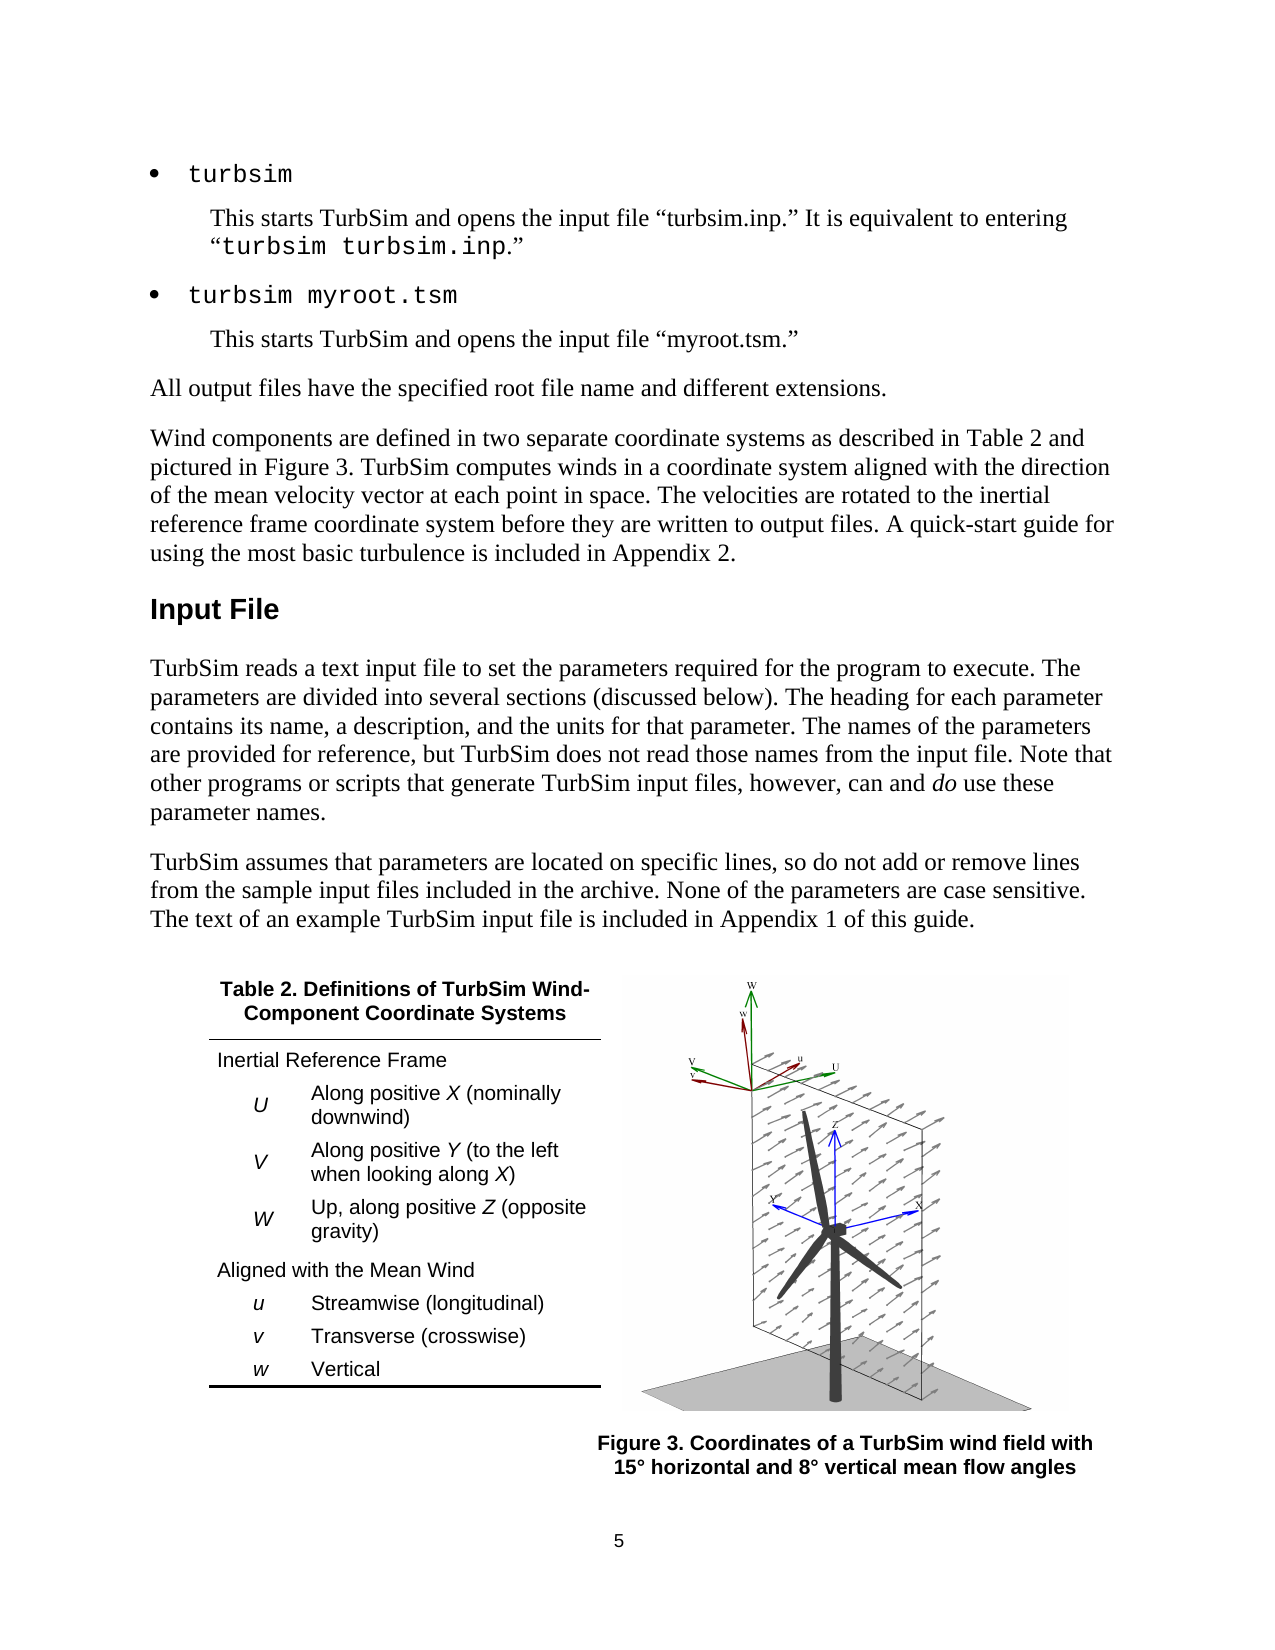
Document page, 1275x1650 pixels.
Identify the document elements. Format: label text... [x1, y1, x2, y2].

text Input File [150, 592, 1125, 625]
list turbsim myroot.tsm [150, 283, 1125, 311]
text TurbSim reads a text input file to set the parameters required for the program to execute. The parameters are divided into several sections (discussed below). The heading for each parameter contains its name, a description, and the units for that parameter. The names of the parameters are provided for reference, but TurbSim does not read those names from the input file. Note that other programs or scripts that generate TurbSim input files, however, can and do use these parameter names. [150, 653, 1125, 826]
text TurbSim assumes that parameters are located on specific lines, so do not add or remove lines from the sample input files included in the archive. None of the parameters are case sensitive. The text of an example TurbSim input file is included in Appendix A of this guide. [150, 847, 1125, 933]
text All output files have the specified root file name and different extensions. [150, 373, 1125, 402]
list turbsim [150, 162, 1125, 190]
text This starts TurbSim and opens the input file “myroot.tsm.” [210, 324, 1125, 353]
text This starts TurbSim and opens the input file “turbsim.inp.” It is equivalent to entering “turbsim turbsim.inp.” [210, 203, 1125, 262]
picture [621, 975, 1069, 1411]
text Wind components are defined in two separate coordinate systems as described in Table 2 and pictured in Figure 3. TurbSim computes winds in a coordinate system aligned with the direction of the mean velocity vector at each point in space. The velocities are rotated to the inertial reference frame coordinate system before they are written to output files. A quick-start guide for using the most basic turbulence is included in Appendix B. [150, 423, 1125, 567]
